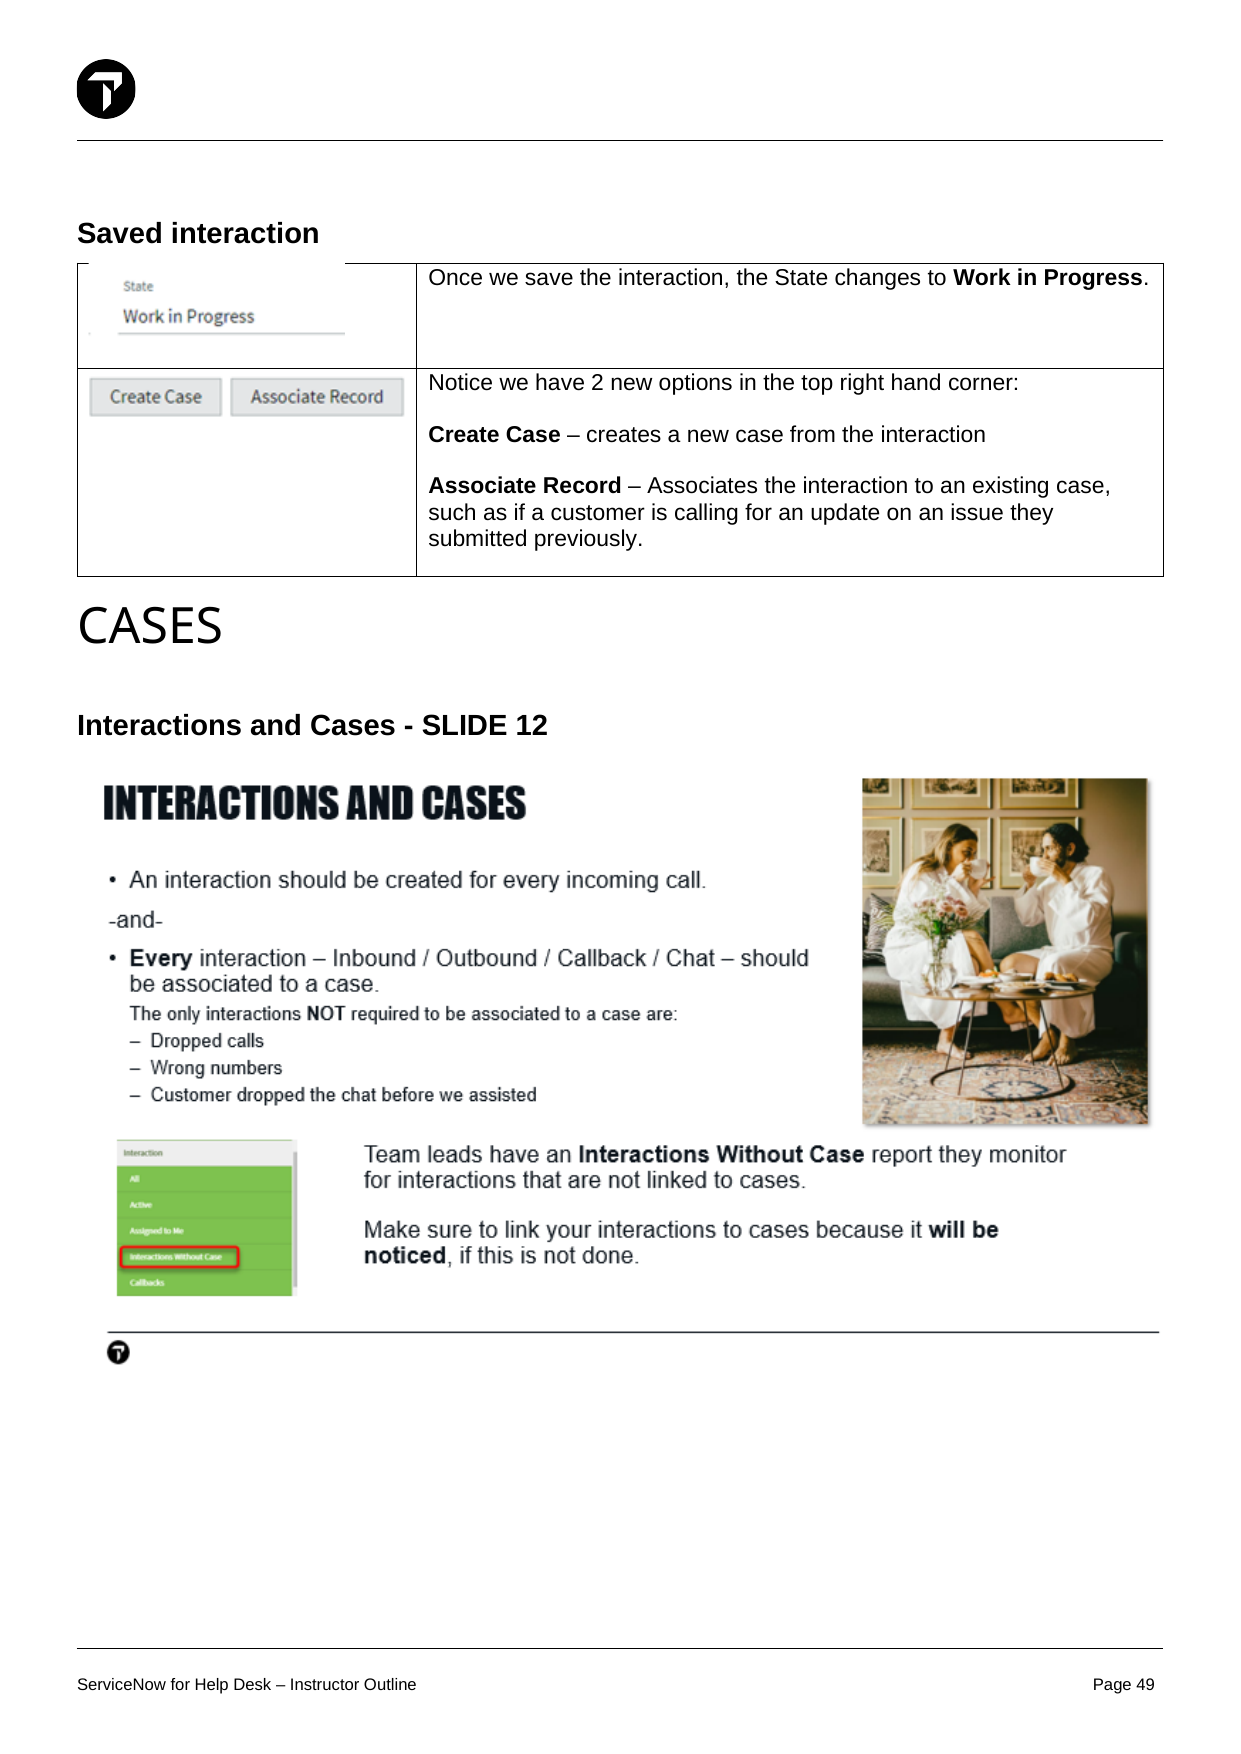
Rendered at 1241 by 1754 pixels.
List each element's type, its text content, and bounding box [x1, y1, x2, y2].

table_header [78, 264, 416, 368]
subtitle Saved interaction [77, 217, 1163, 250]
table_cell [78, 369, 416, 576]
table_header Once we save the interaction, the State changes to Work in Progress. [417, 264, 1163, 368]
picture [76, 59, 136, 119]
picture [88, 369, 406, 428]
picture [88, 263, 345, 344]
picture [76, 753, 1192, 1383]
subtitle Interactions and Cases - SLIDE 12 [77, 708, 1163, 741]
table_cell Notice we have 2 new options in the top right hand corner: Create Case – creates a new case from the interaction Associate Record – Associates the interaction to an existing case, such as if a customer is calling for an update on an issue they submitted previously. [417, 369, 1163, 576]
subtitle Cases [77, 590, 1163, 658]
